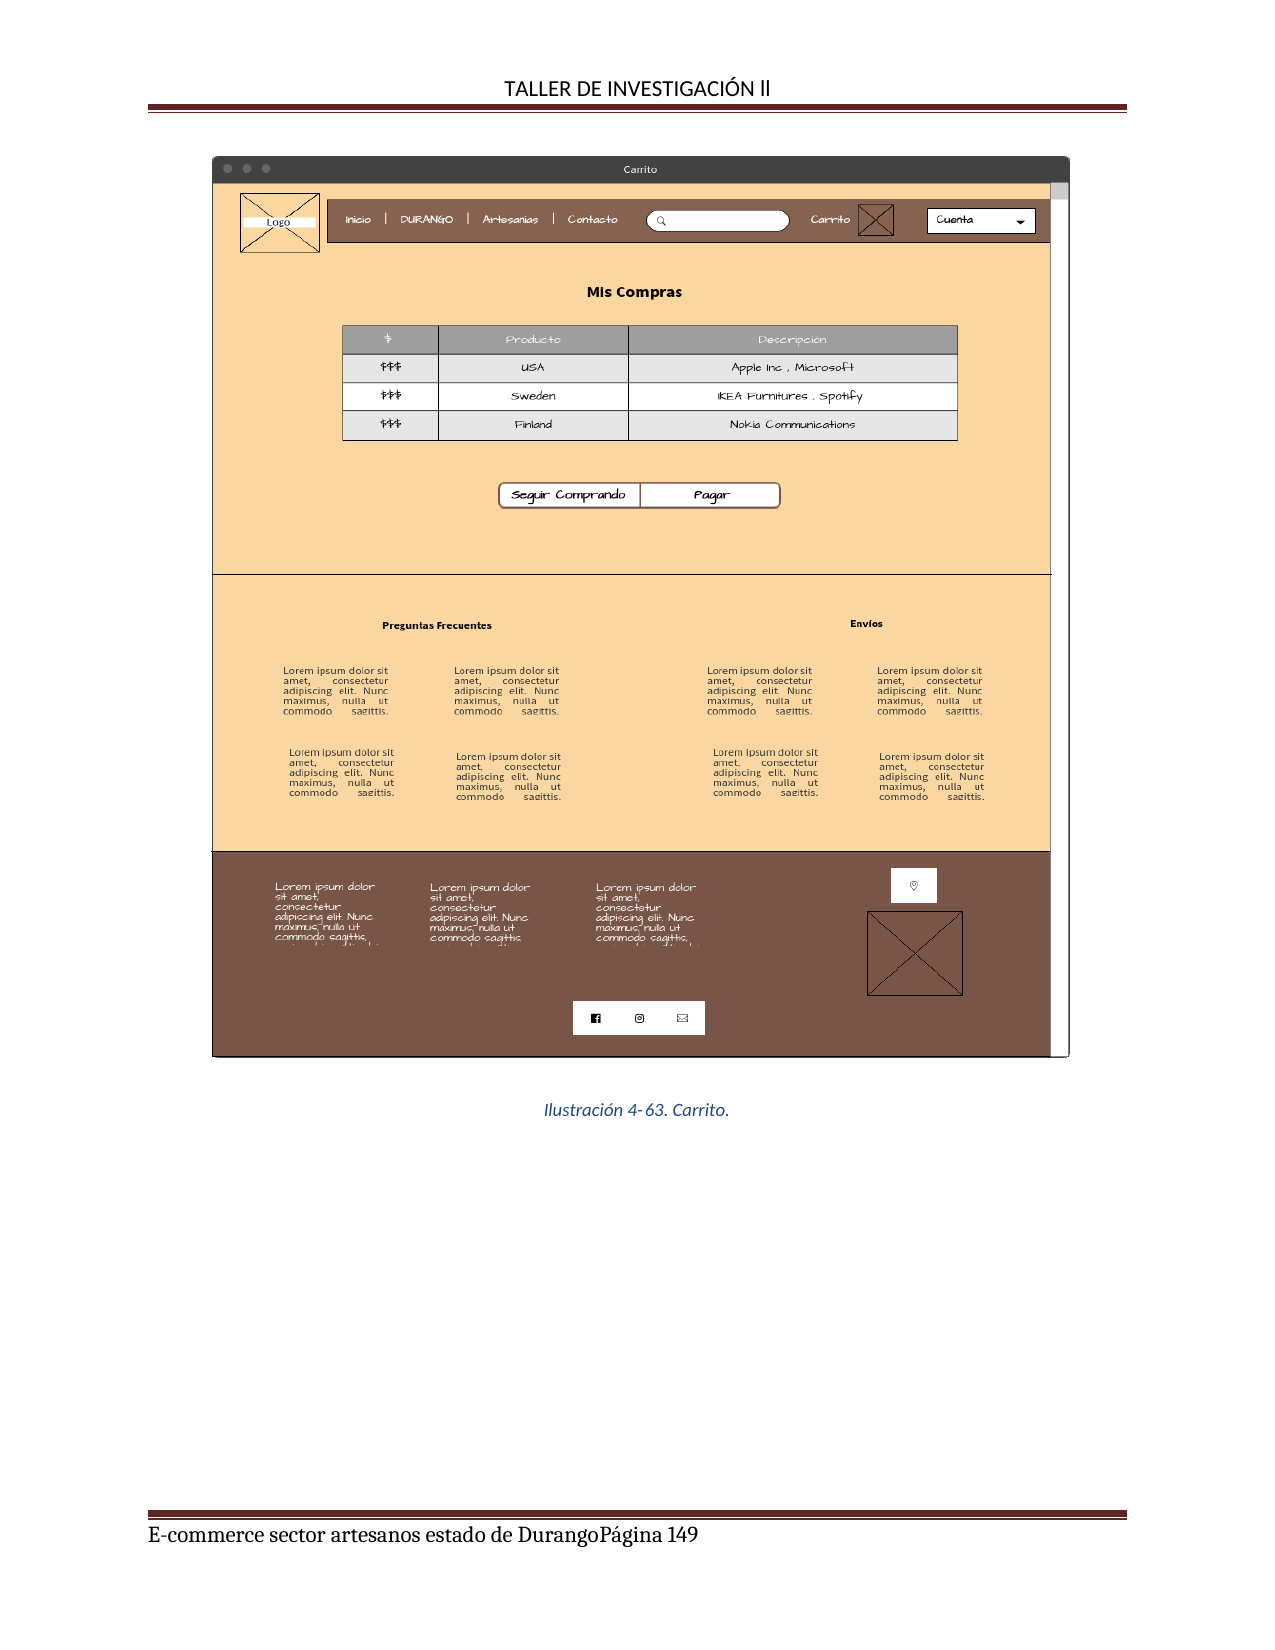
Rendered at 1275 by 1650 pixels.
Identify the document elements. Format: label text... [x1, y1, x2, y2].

picture [203, 147, 1072, 1064]
